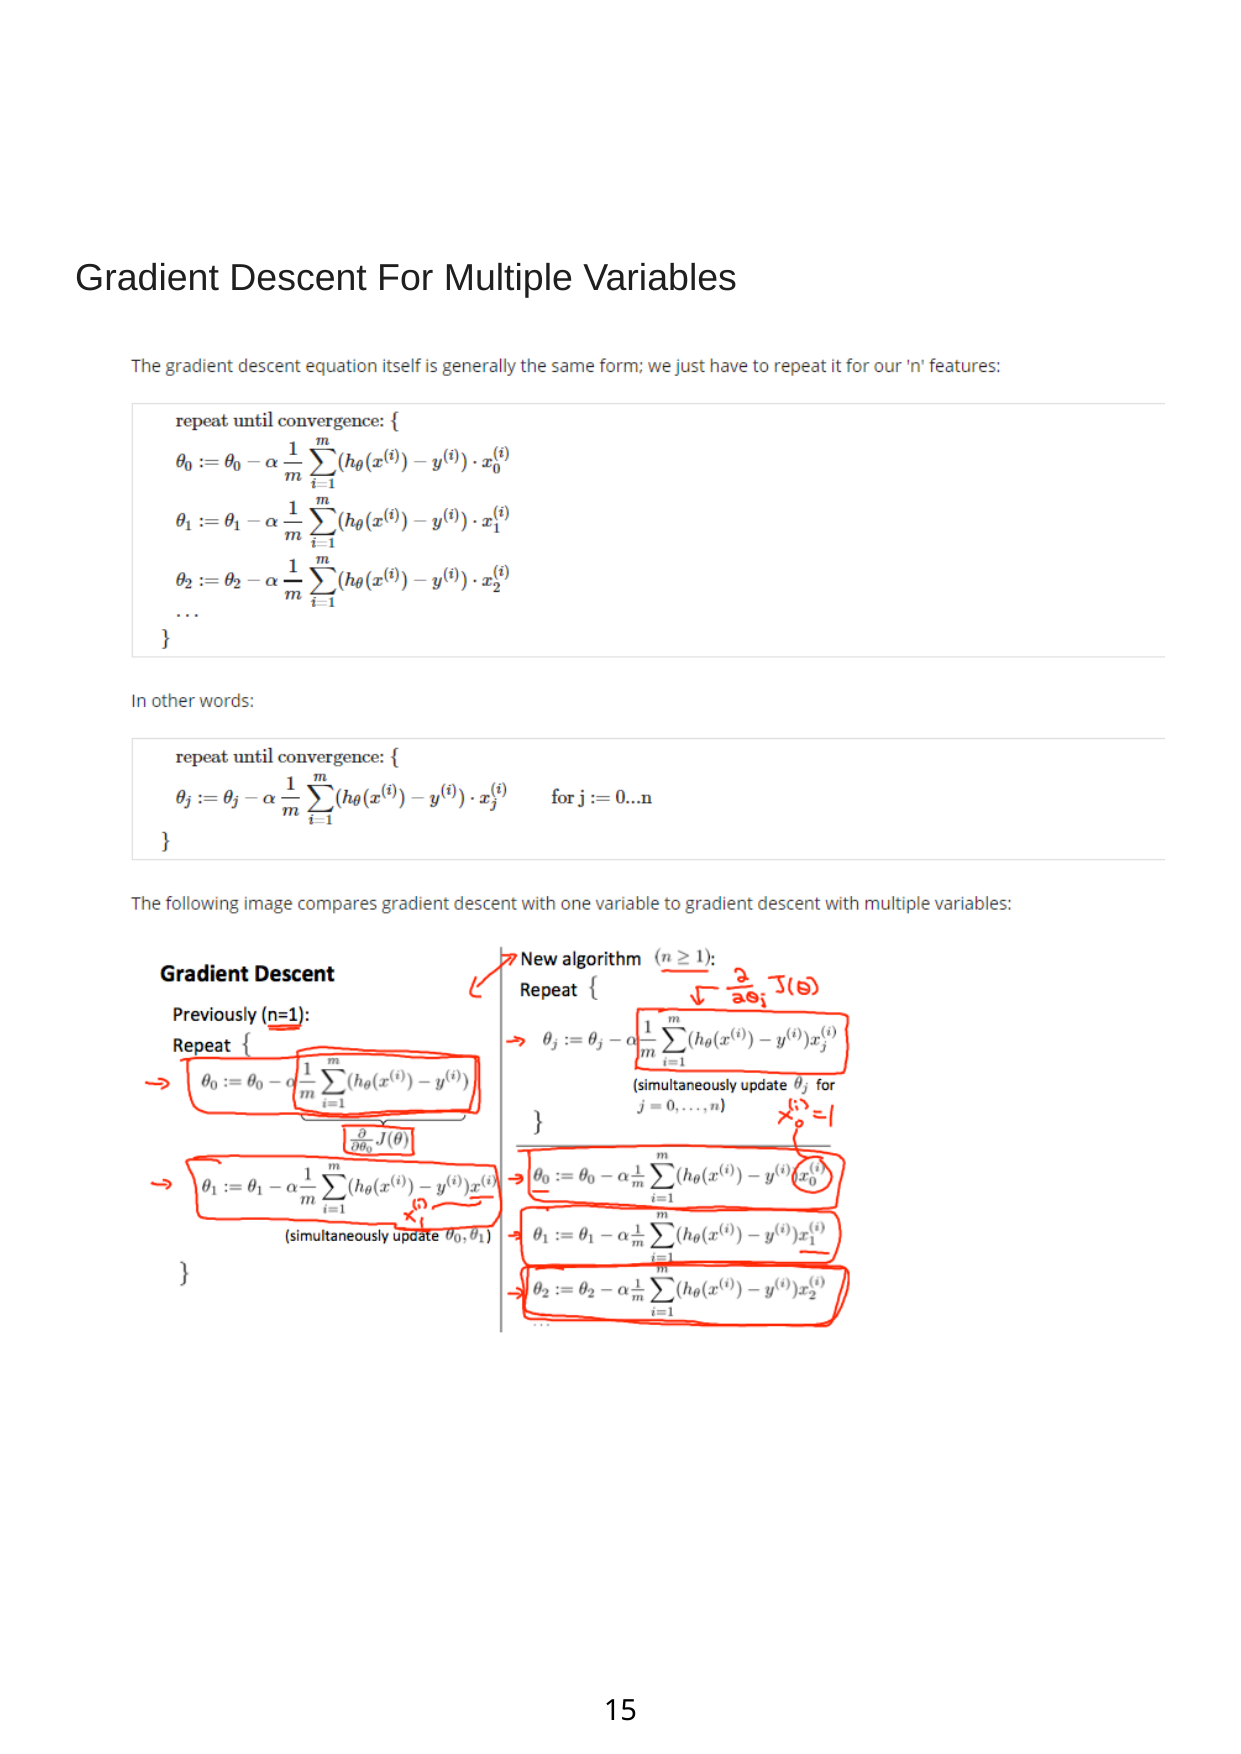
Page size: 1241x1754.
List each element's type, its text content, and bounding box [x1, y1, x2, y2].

text Gradient Descent For Multiple Variables [75, 239, 1165, 314]
picture [75, 345, 1166, 1372]
